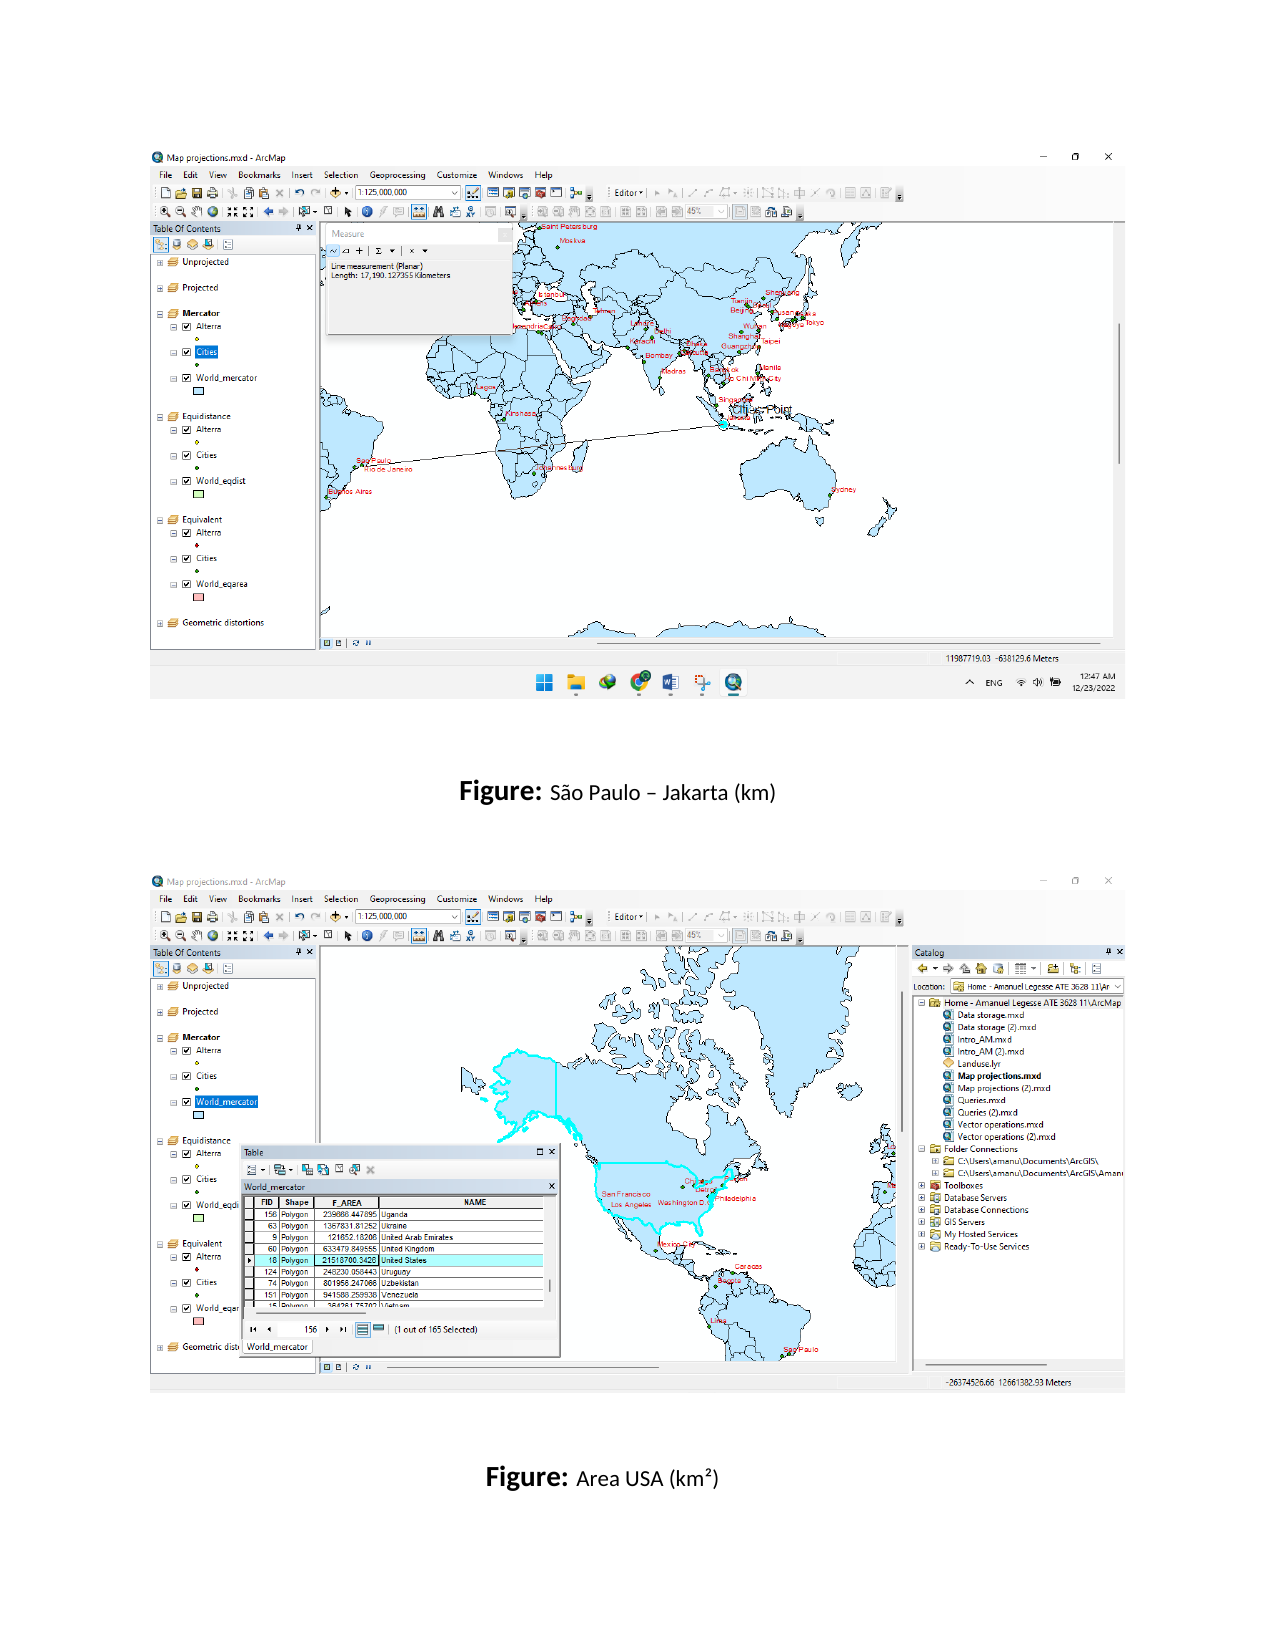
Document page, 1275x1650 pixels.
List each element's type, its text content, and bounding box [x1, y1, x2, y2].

text Figure: São Paulo – Jakarta (km) [150, 772, 1125, 808]
picture [150, 150, 1125, 699]
text Figure: Area USA (km²) [150, 1458, 1125, 1494]
picture [150, 874, 1125, 1393]
